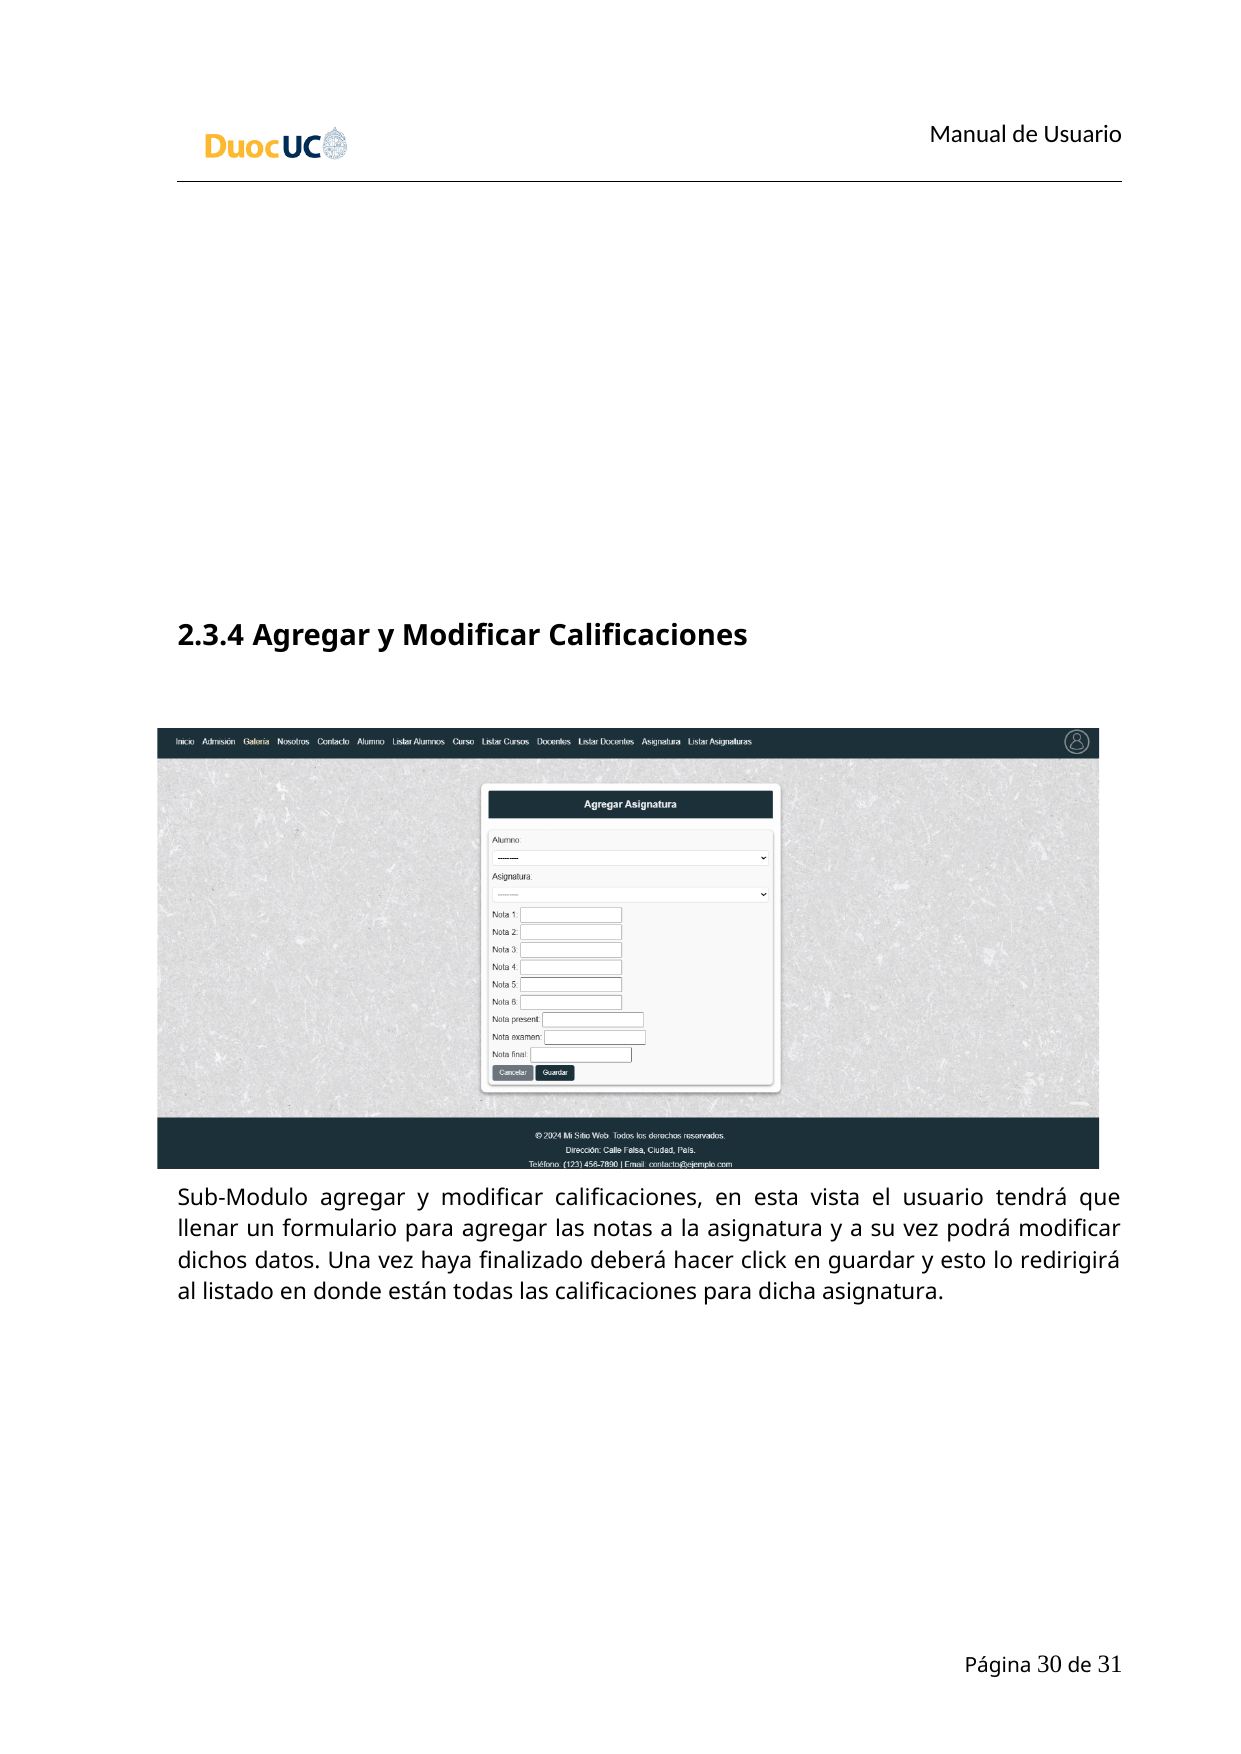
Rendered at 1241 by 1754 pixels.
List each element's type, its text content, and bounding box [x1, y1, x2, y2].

picture [198, 123, 352, 162]
picture [157, 728, 1100, 1169]
subtitle Agregar y Modificar Calificaciones [177, 614, 1122, 653]
